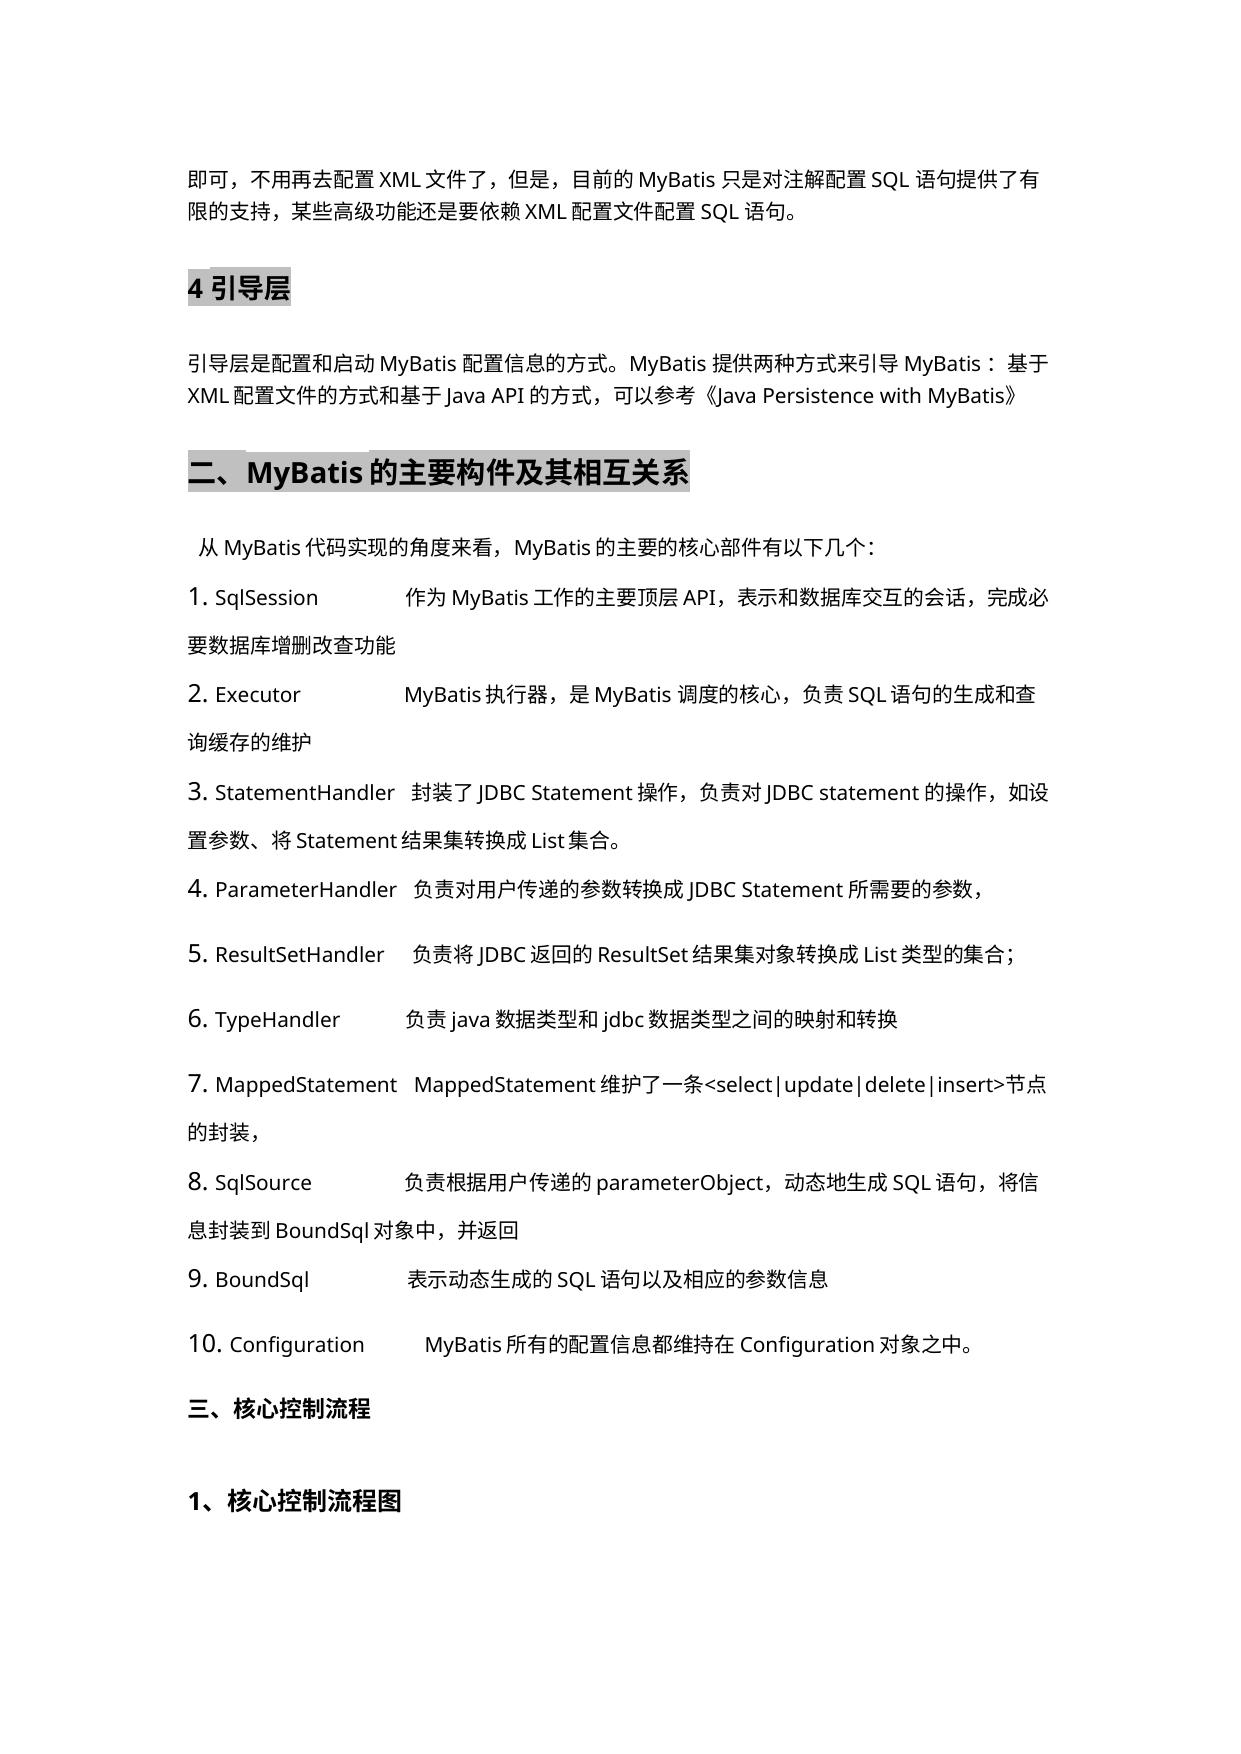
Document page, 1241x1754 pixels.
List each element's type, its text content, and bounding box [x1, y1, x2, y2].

text 6. TypeHandler 负责java数据类型和jdbc数据类型之间的映射和转换 [187, 985, 1053, 1050]
text 3. StatementHandler 封装了JDBC Statement操作，负责对JDBC statement 的操作，如设置参数、将Statement结果集转换成List集合。 [187, 758, 1053, 855]
text 8. SqlSource 负责根据用户传递的parameterObject，动态地生成SQL语句，将信息封装到BoundSql对象中，并返回 [187, 1148, 1053, 1245]
text 引导层是配置和启动MyBatis 配置信息的方式。MyBatis 提供两种方式来引导MyBatis ：基于XML配置文件的方式和基于Java API 的方式，可以参考《Java Persistence with MyBatis》 [187, 346, 1053, 411]
text 5. ResultSetHandler 负责将JDBC返回的ResultSet结果集对象转换成List类型的集合； [187, 920, 1053, 985]
text 4 引导层 [187, 254, 1053, 319]
text 二、MyBatis的主要构件及其相互关系 [187, 438, 1053, 503]
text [187, 162, 1053, 227]
text 9. BoundSql 表示动态生成的SQL语句以及相应的参数信息 [187, 1245, 1053, 1310]
text 1. SqlSession 作为MyBatis工作的主要顶层API，表示和数据库交互的会话，完成必要数据库增删改查功能 [187, 563, 1053, 660]
text 7. MappedStatement MappedStatement维护了一条<select|update|delete|insert>节点的封装， [187, 1050, 1053, 1148]
text 三、核心控制流程 [187, 1375, 1053, 1440]
text 10. Configuration MyBatis所有的配置信息都维持在Configuration对象之中。 [187, 1310, 1053, 1375]
text 2. Executor MyBatis执行器，是MyBatis 调度的核心，负责SQL语句的生成和查询缓存的维护 [187, 660, 1053, 758]
text 4. ParameterHandler 负责对用户传递的参数转换成JDBC Statement 所需要的参数， [187, 855, 1053, 920]
text 从MyBatis代码实现的角度来看，MyBatis的主要的核心部件有以下几个： [187, 530, 1053, 563]
text 1、核心控制流程图 [187, 1467, 1053, 1532]
